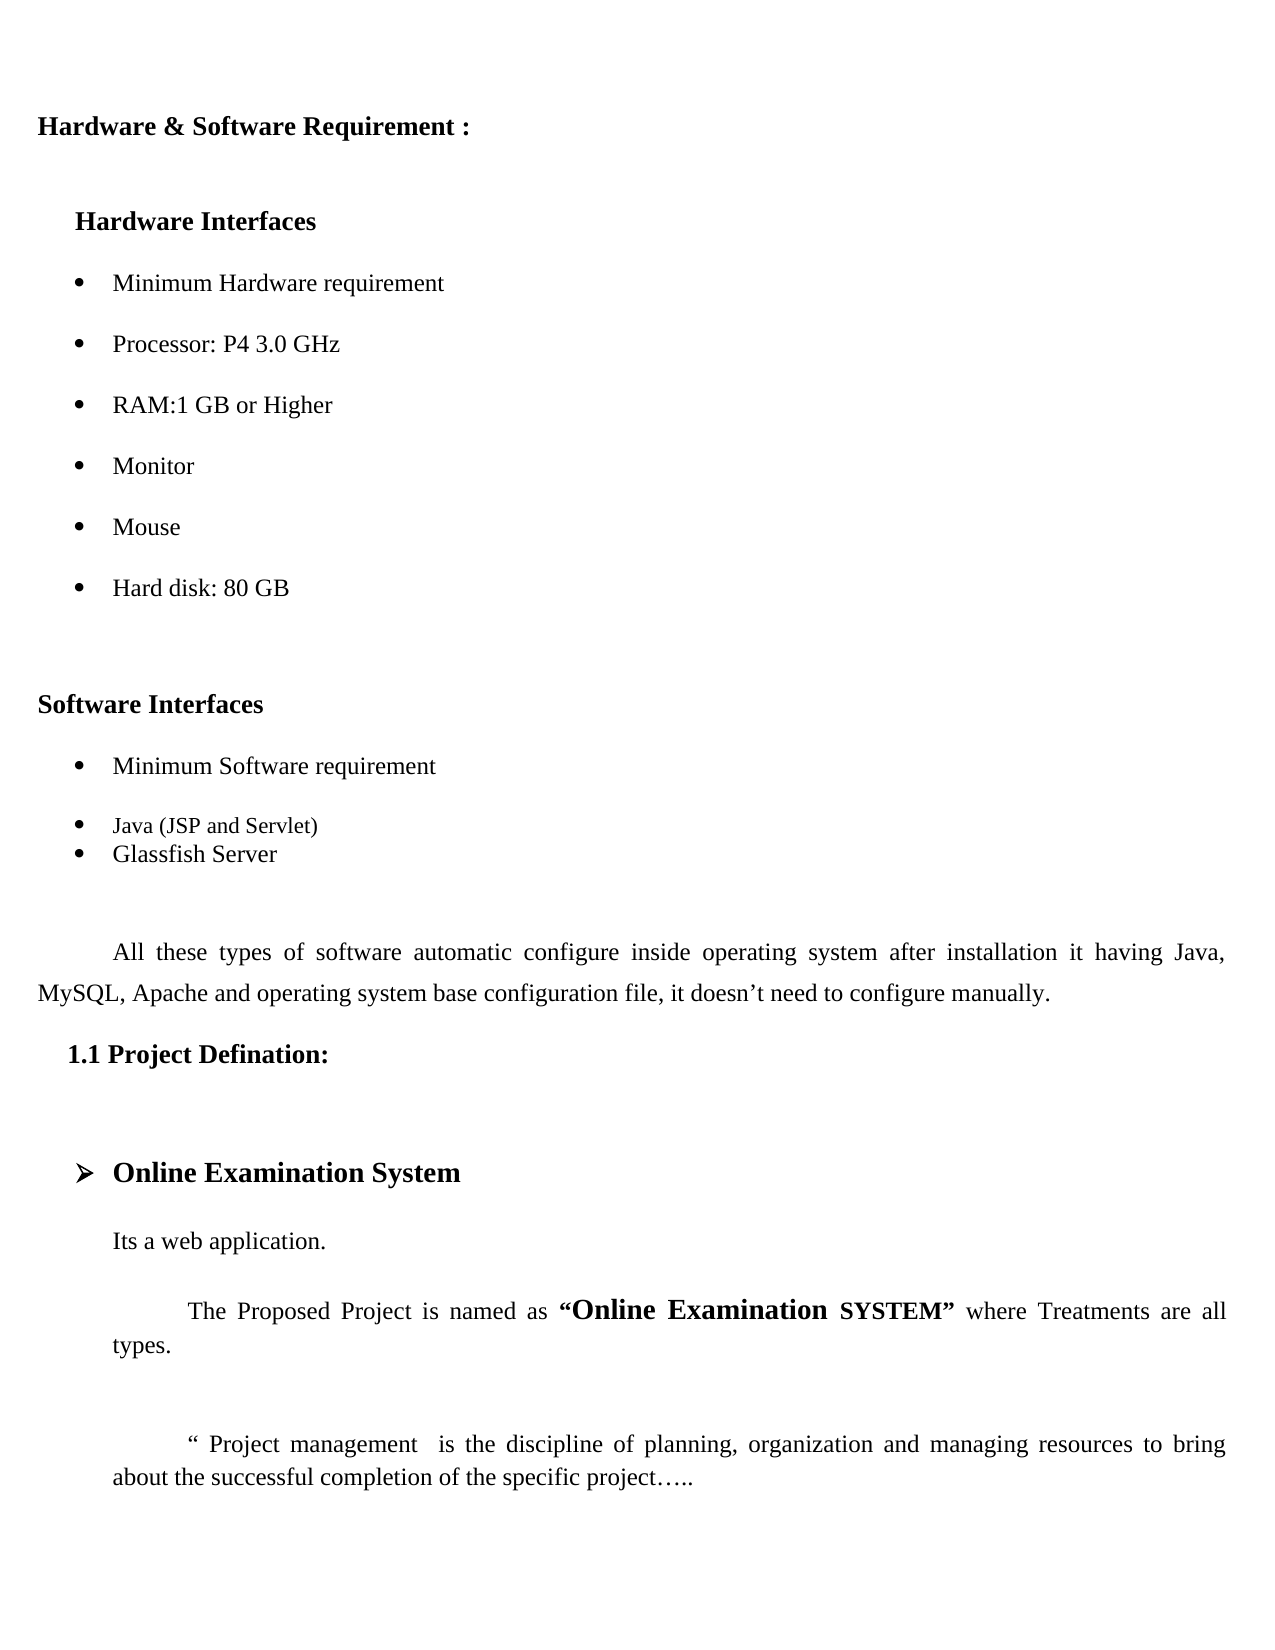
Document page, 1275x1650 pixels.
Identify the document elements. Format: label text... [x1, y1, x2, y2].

list RAM:1 GB or Higher [75, 390, 1227, 419]
list Mouse [75, 512, 1227, 541]
text 1.1 Project Defination: [67, 1038, 1227, 1069]
list Java (JSP and Servlet) [75, 812, 1227, 839]
list Glassfish Server [75, 839, 1227, 868]
text Hardware Interfaces [37, 205, 1227, 236]
list Processor: P4 3.0 GHz [75, 329, 1227, 358]
list Minimum Software requirement [75, 751, 1227, 780]
text All these types of software automatic configure inside operating system after installation it having Java, MySQL, Apache and operating system base configuration file, it doesn’t need to configure manually. [37, 925, 1227, 1006]
list Its a web application. [112, 1226, 1227, 1255]
list Minimum Hardware requirement [75, 268, 1227, 297]
text Software Interfaces [37, 688, 1227, 719]
list Hard disk: 80 GB [75, 573, 1227, 602]
list Online Examination System [75, 1155, 1227, 1188]
list The Proposed Project is named as “Online Examination SYSTEM” where Treatments are all types. [112, 1292, 1227, 1359]
list “ Project management is the discipline of planning, organization and managing resources to bring about the successful completion of the specific project….. [112, 1429, 1227, 1491]
text Hardware & Software Requirement : [37, 110, 1227, 142]
list Monitor [75, 451, 1227, 480]
